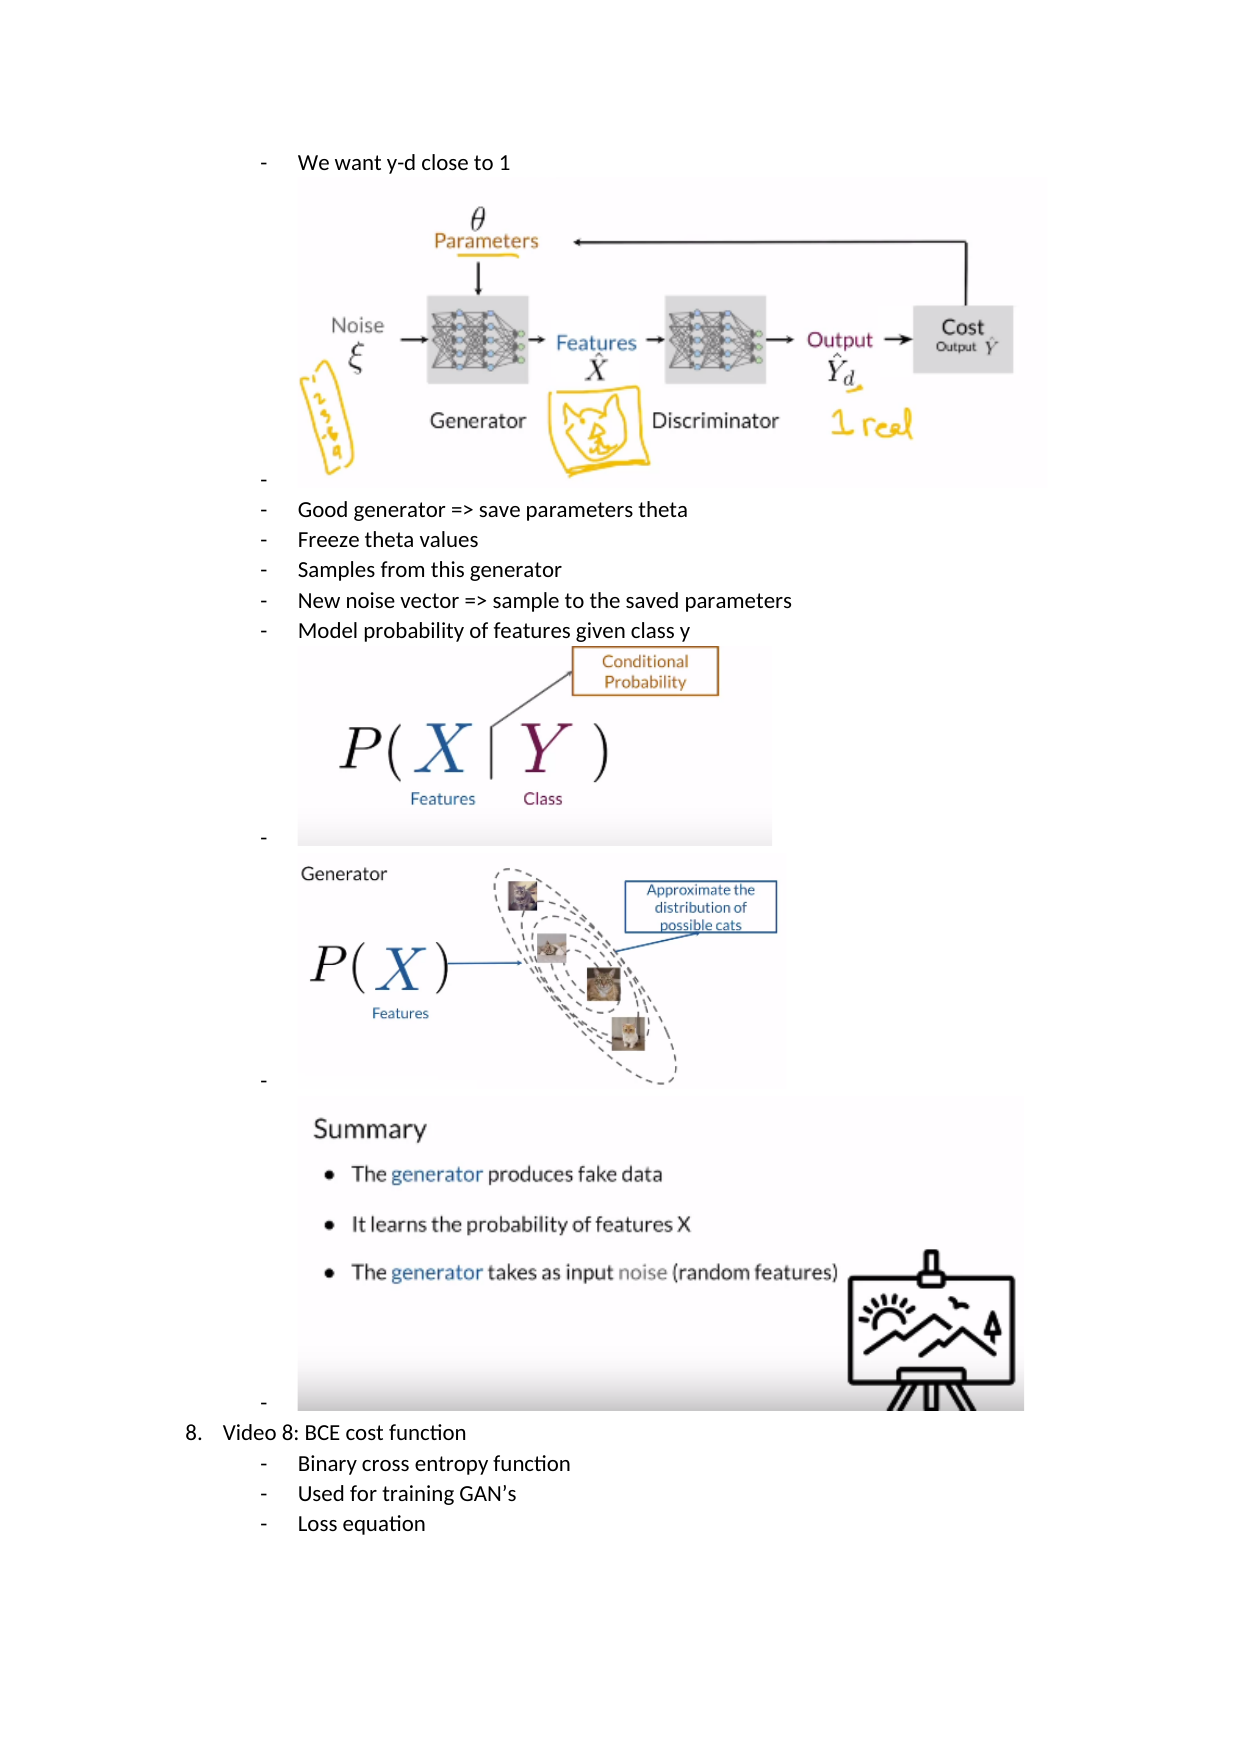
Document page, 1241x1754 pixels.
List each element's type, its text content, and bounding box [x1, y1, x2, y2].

list New noise vector => sample to the saved parameters [260, 586, 1093, 614]
picture [297, 1096, 1025, 1411]
list Model probability of features given class y [260, 616, 1093, 644]
picture [297, 177, 1048, 488]
list Loss equation [260, 1509, 1093, 1537]
picture [297, 646, 773, 846]
list Video 8: BCE cost function [185, 1418, 1093, 1447]
list We want y-d close to 1 [260, 148, 1093, 176]
list Used for training GAN’s [260, 1479, 1093, 1507]
list Good generator => save parameters theta [260, 495, 1093, 523]
list Binary cross entropy function [260, 1449, 1093, 1477]
picture [297, 853, 787, 1089]
list Freeze theta values [260, 525, 1093, 553]
list Samples from this generator [260, 556, 1093, 583]
